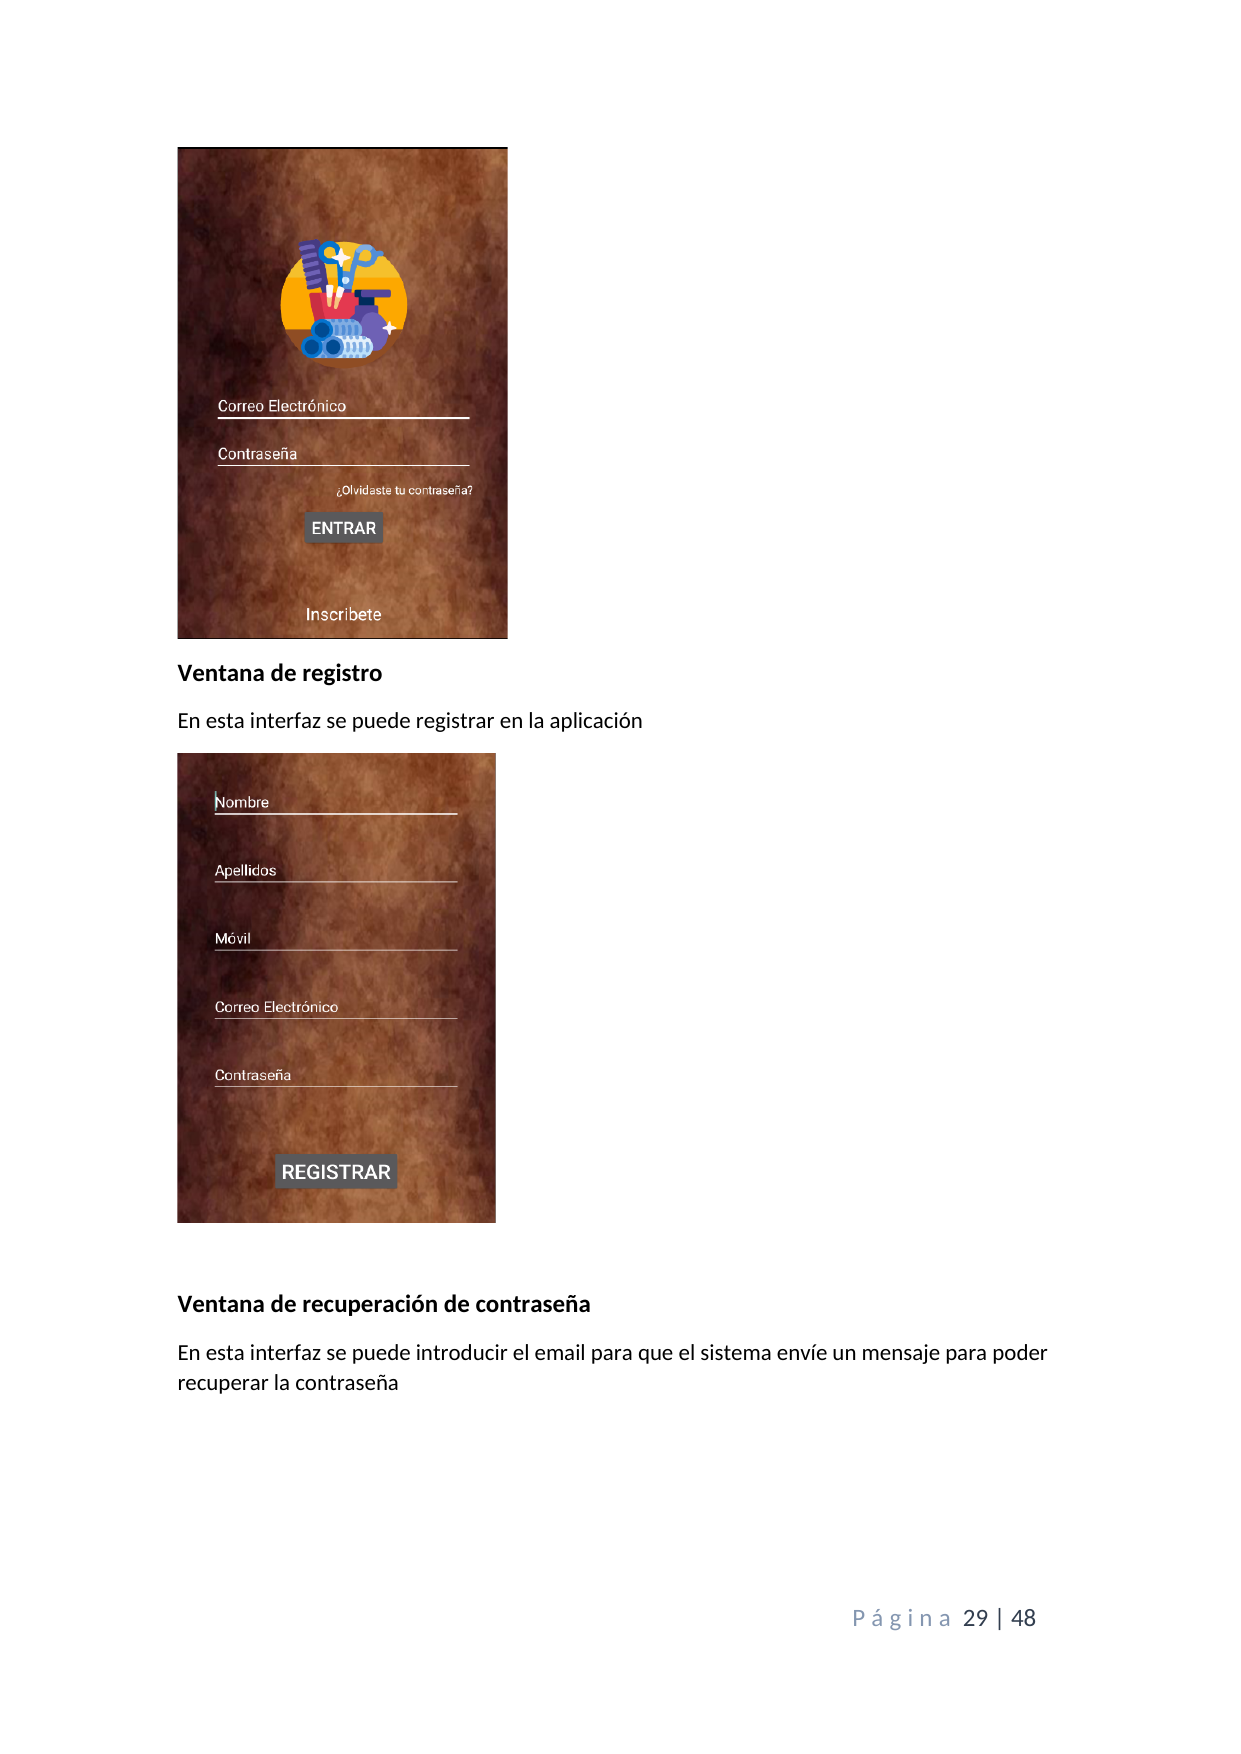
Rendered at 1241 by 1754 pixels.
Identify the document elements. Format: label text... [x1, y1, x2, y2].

subtitle Ventana de registro [177, 657, 1063, 688]
text En esta interfaz se puede registrar en la aplicación [177, 707, 1063, 735]
text En esta interfaz se puede introducir el email para que el sistema envíe un mensaje para poder recuperar la contraseña [177, 1338, 1063, 1396]
picture [177, 147, 508, 639]
subtitle Ventana de recuperación de contraseña [177, 1288, 1063, 1318]
picture [177, 753, 496, 1223]
